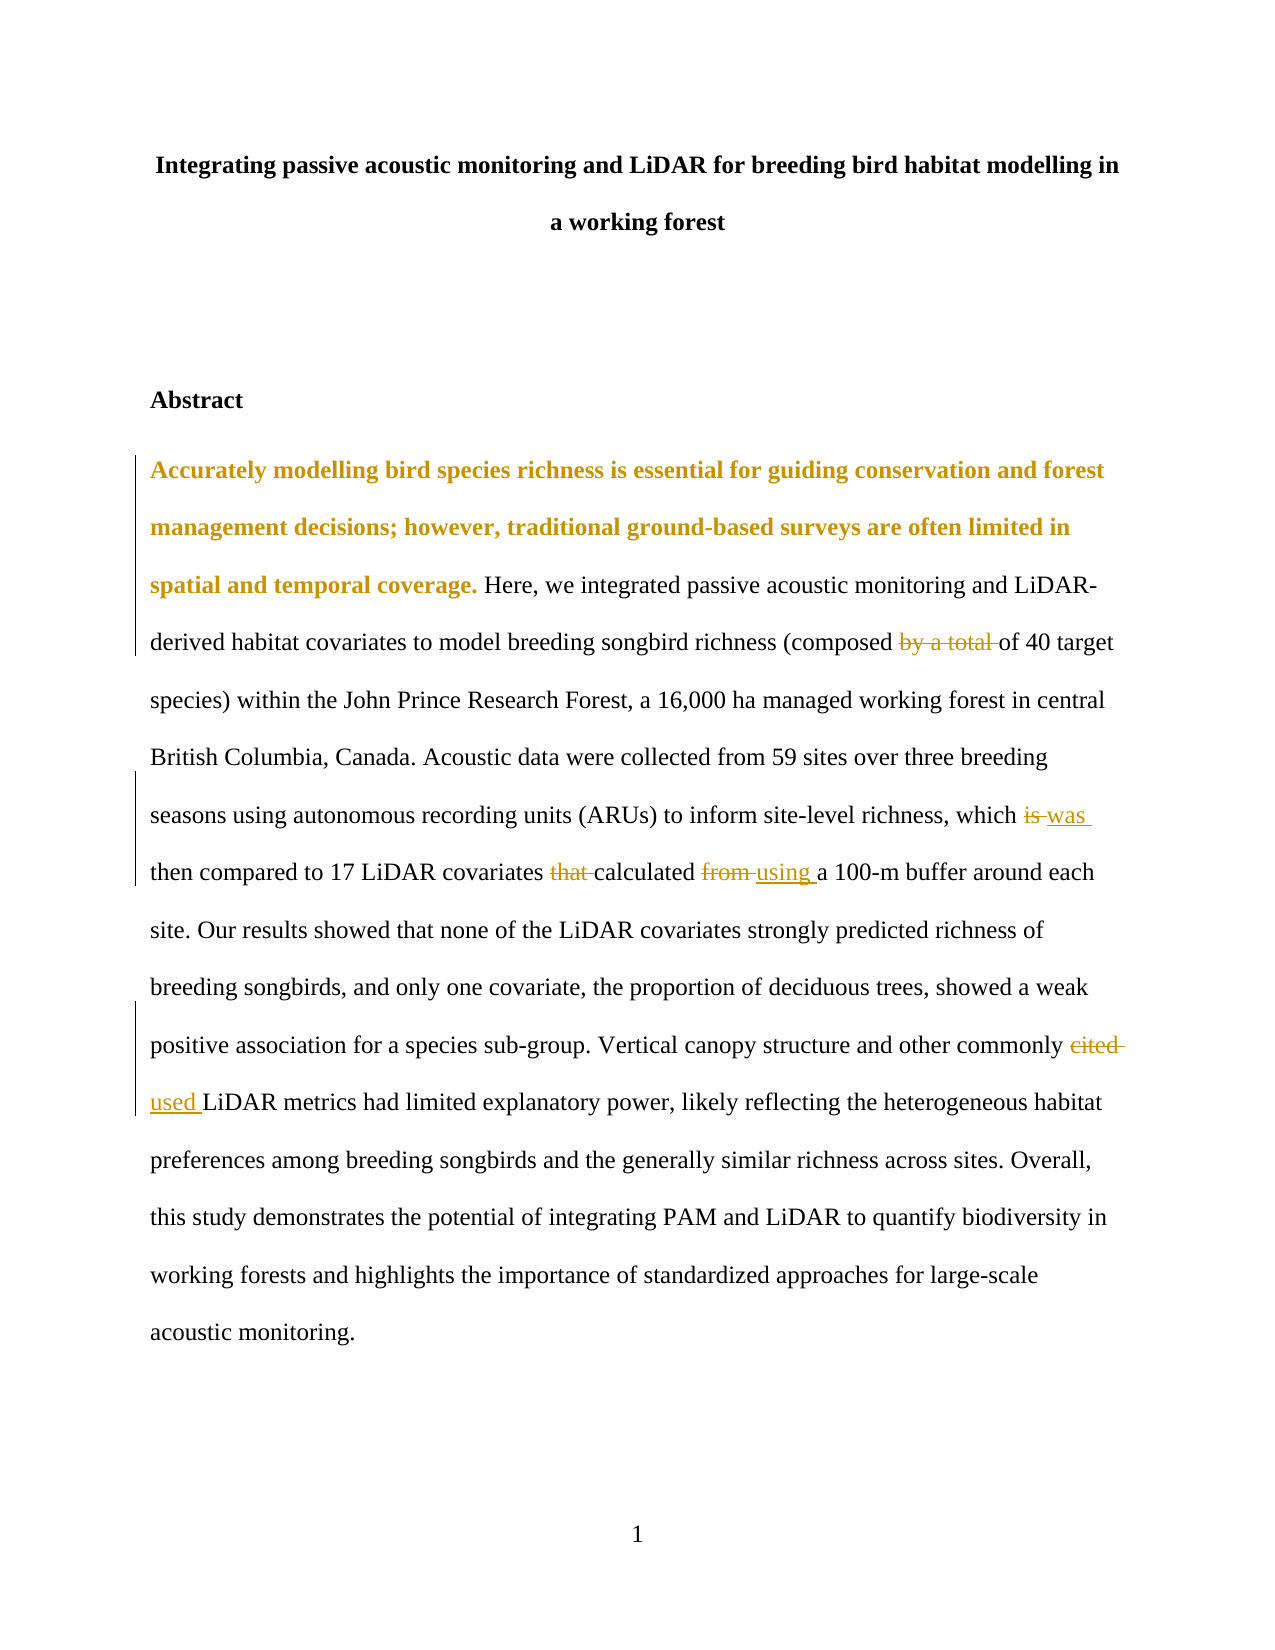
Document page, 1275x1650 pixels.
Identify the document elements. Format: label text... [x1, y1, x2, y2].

subtitle Abstract [150, 385, 1125, 414]
text Accurately modelling bird species richness is essential for guiding conservation and forest management decisions; however, traditional ground-based surveys are often limited in spatial and temporal coverage. Here, we integrated passive acoustic monitoring and LiDAR-derived habitat covariates to model breeding songbird richness (composed of 40 target species) within the John Prince Research Forest, a 16,000 ha managed working forest in central British Columbia, Canada. Acoustic data were collected from 59 sites over three breeding seasons using autonomous recording units (ARUs) to inform site-level richness, which then compared to 17 LiDAR covariates calculated a 100-m buffer around each site. Our results showed that none of the LiDAR covariates strongly predicted richness of breeding songbirds, and only one covariate, the proportion of deciduous trees, showed a weak positive association for a species sub-group. Vertical canopy structure and other commonly LiDAR metrics had limited explanatory power, likely reflecting the heterogeneous habitat preferences among breeding songbirds and the generally similar richness across sites. Overall, this study demonstrates the potential of integrating PAM and LiDAR to quantify biodiversity in working forests and highlights the importance of standardized approaches for large-scale acoustic monitoring. [150, 455, 1125, 1346]
text Integrating passive acoustic monitoring and LiDAR for breeding bird habitat modelling in a working forest [150, 150, 1125, 236]
